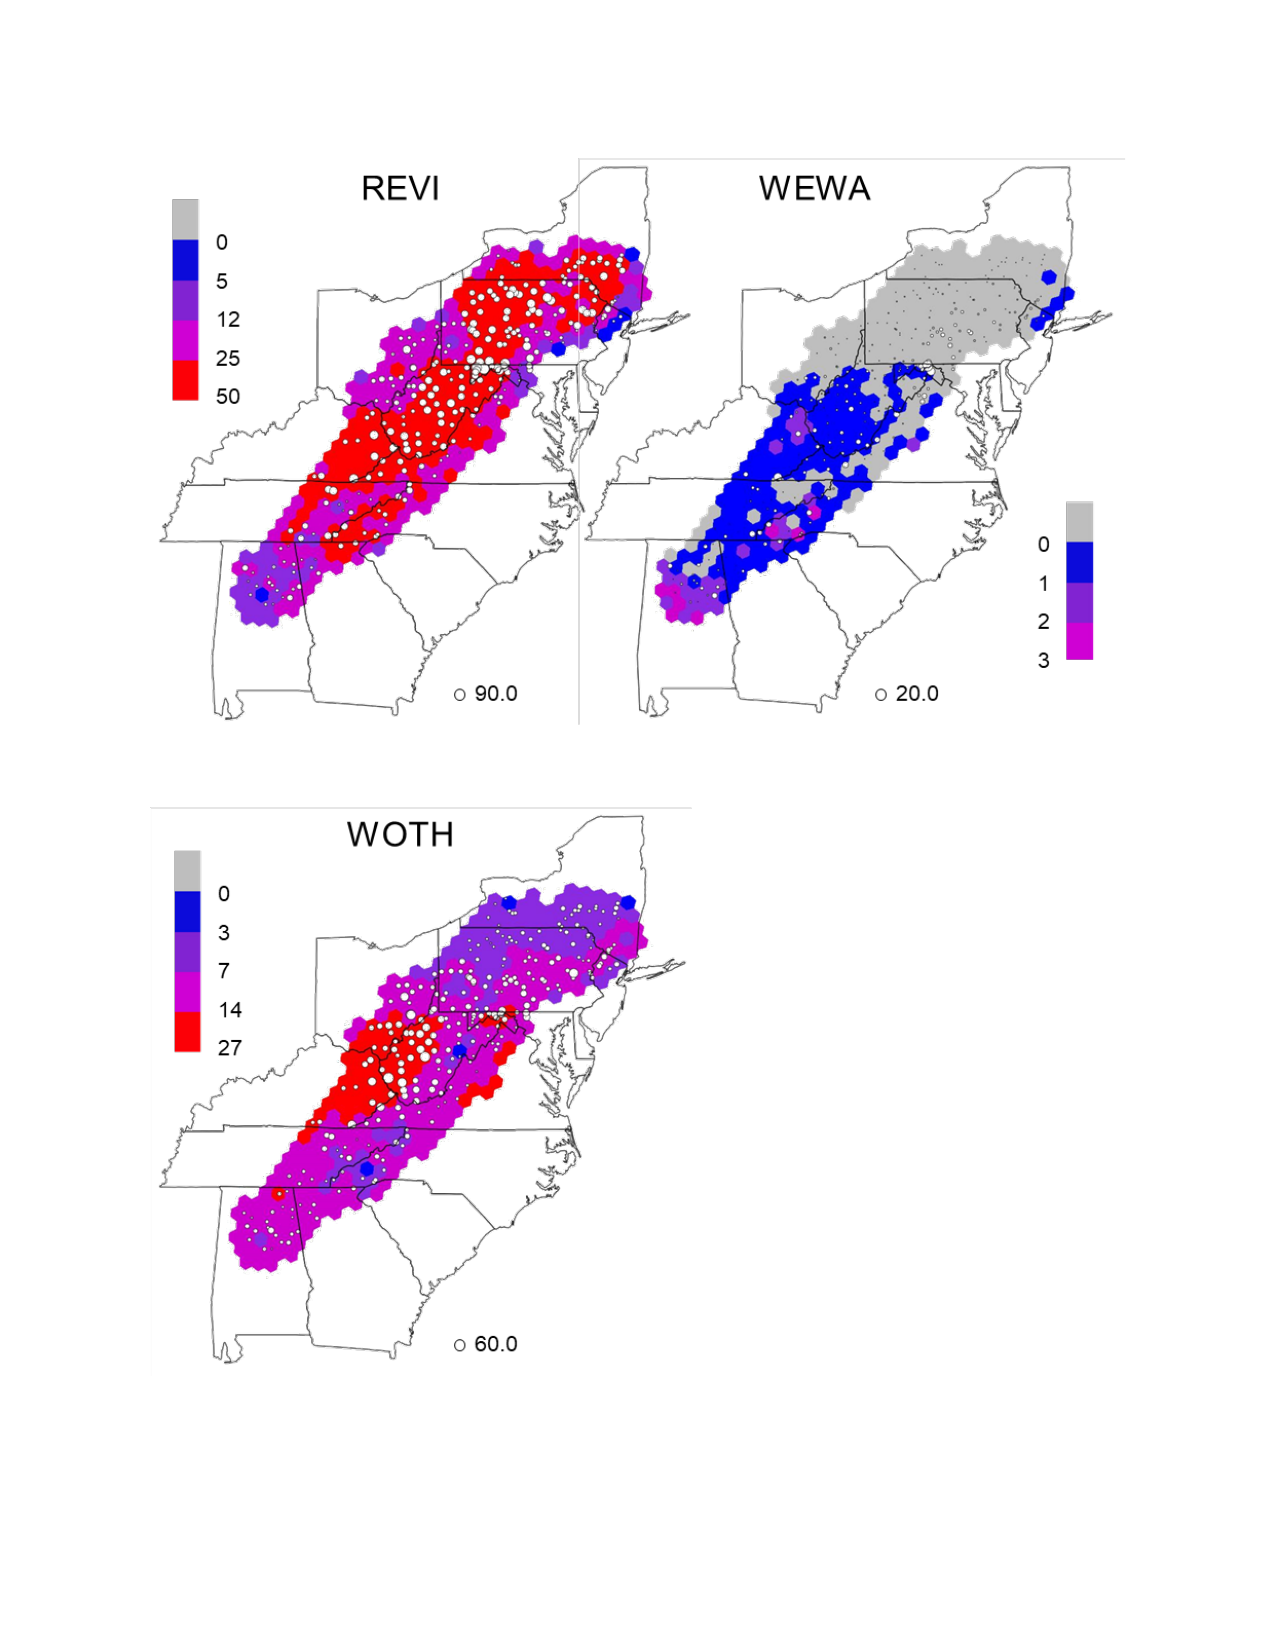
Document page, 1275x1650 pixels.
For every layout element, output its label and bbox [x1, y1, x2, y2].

picture [150, 150, 1125, 1376]
